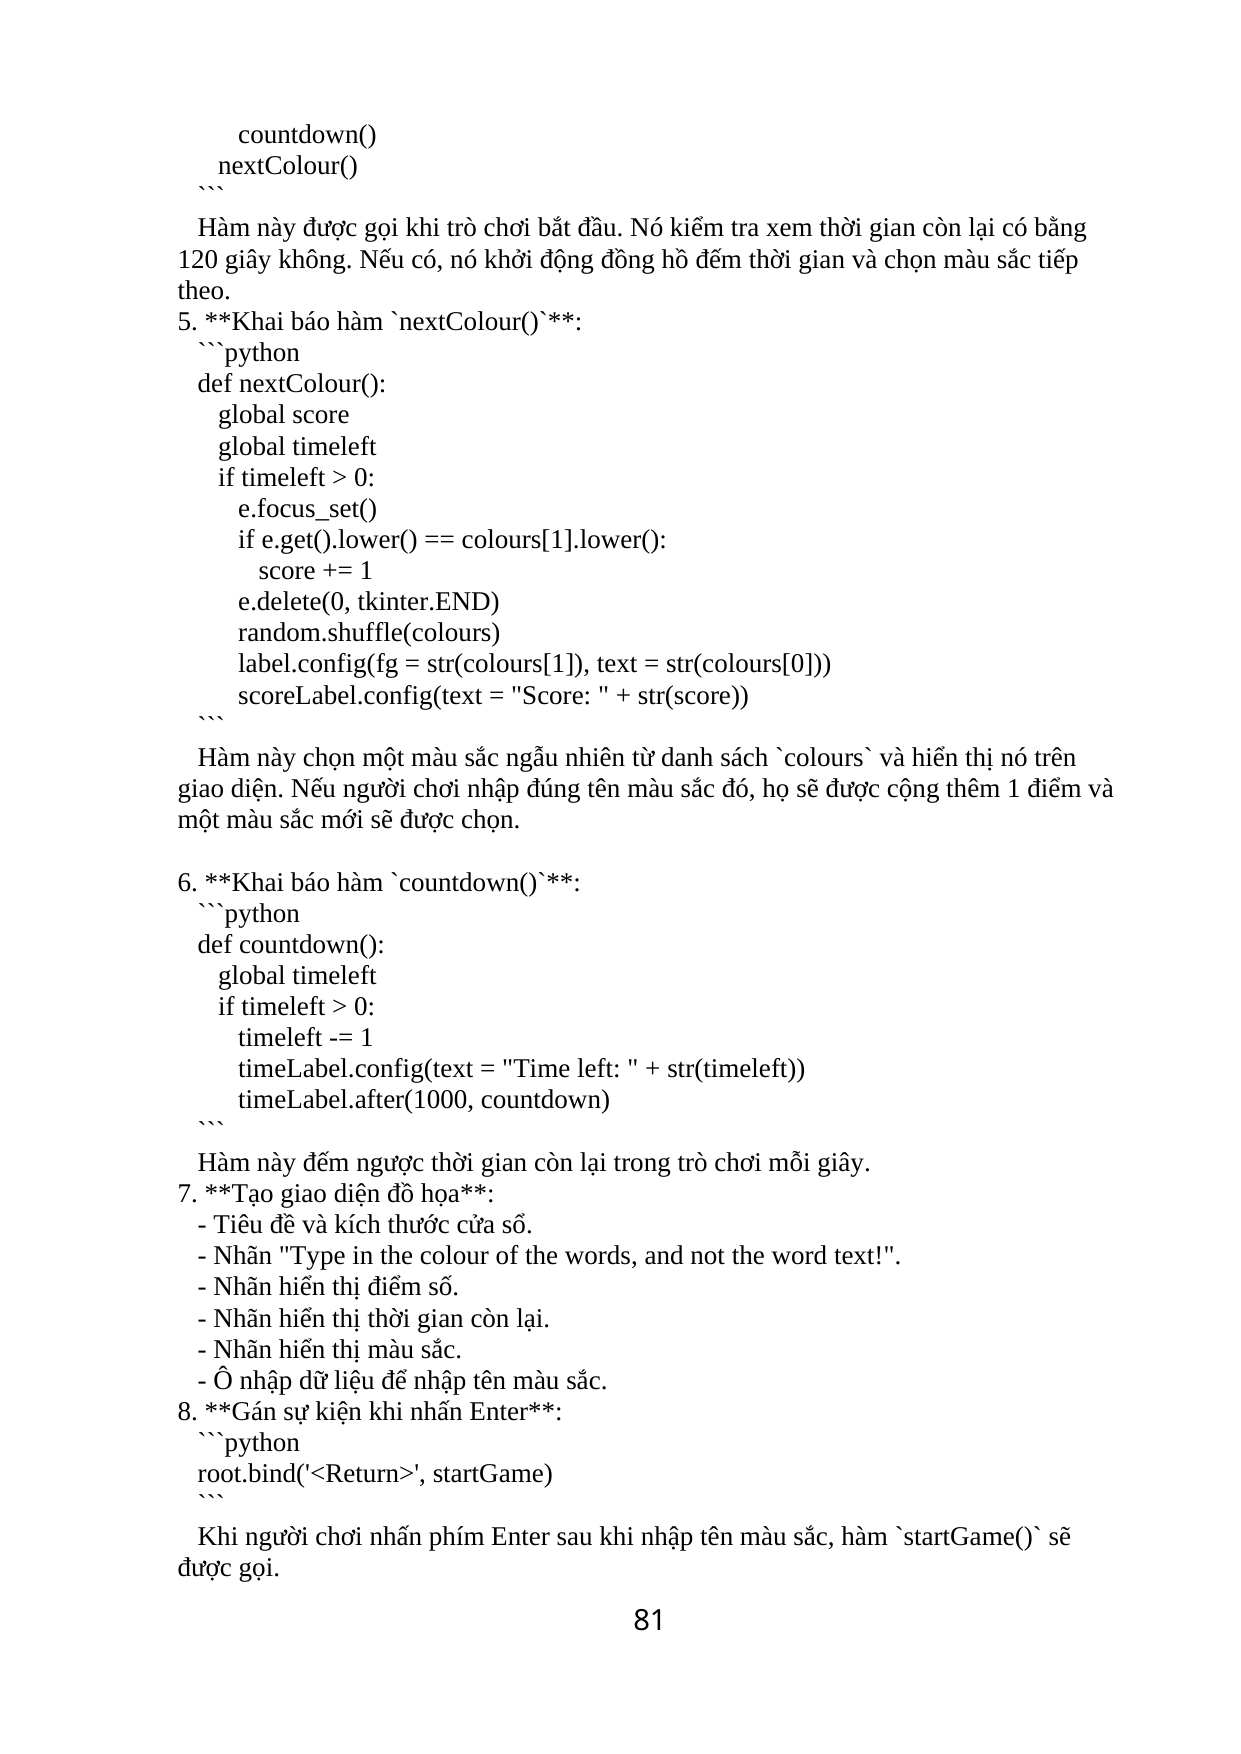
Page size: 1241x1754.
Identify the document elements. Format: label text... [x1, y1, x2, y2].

text def nextColour(): [177, 367, 1122, 398]
text ``` [177, 710, 1122, 741]
text e.focus_set() [177, 492, 1122, 523]
text timeLabel.config(text = "Time left: " + str(timeleft)) [177, 1052, 1122, 1084]
text Khi người chơi nhấn phím Enter sau khi nhập tên màu sắc, hàm `startGame()` sẽ được gọi. [177, 1520, 1122, 1582]
text def countdown(): [177, 928, 1122, 959]
text label.config(fg = str(colours[1]), text = str(colours[0])) [177, 648, 1122, 679]
text 7. **Tạo giao diện đồ họa**: [177, 1177, 1122, 1208]
text - Nhãn hiển thị thời gian còn lại. [177, 1302, 1122, 1333]
text 6. **Khai báo hàm `countdown()`**: [177, 866, 1122, 897]
text if timeleft > 0: [177, 990, 1122, 1021]
text - Nhãn "Type in the colour of the words, and not the word text!". [177, 1239, 1122, 1271]
text if e.get().lower() == colours[1].lower(): [177, 523, 1122, 554]
text ```python [177, 897, 1122, 928]
text Hàm này chọn một màu sắc ngẫu nhiên từ danh sách `colours` và hiển thị nó trên giao diện. Nếu người chơi nhập đúng tên màu sắc đó, họ sẽ được cộng thêm 1 điểm và một màu sắc mới sẽ được chọn. [177, 741, 1122, 834]
text score += 1 [177, 554, 1122, 585]
text global timeleft [177, 959, 1122, 990]
text Hàm này được gọi khi trò chơi bắt đầu. Nó kiểm tra xem thời gian còn lại có bằng 120 giây không. Nếu có, nó khởi động đồng hồ đếm thời gian và chọn màu sắc tiếp theo. [177, 212, 1122, 305]
text ```python [177, 336, 1122, 367]
text root.bind('<Return>', startGame) [177, 1457, 1122, 1488]
text ```python [177, 1426, 1122, 1457]
text - Nhãn hiển thị điểm số. [177, 1271, 1122, 1302]
text 5. **Khai báo hàm `nextColour()`**: [177, 305, 1122, 336]
text - Tiêu đề và kích thước cửa sổ. [177, 1208, 1122, 1239]
text - Ô nhập dữ liệu để nhập tên màu sắc. [177, 1364, 1122, 1395]
text ``` [177, 180, 1122, 212]
text nextColour() [177, 149, 1122, 180]
text if timeleft > 0: [177, 461, 1122, 492]
text timeLabel.after(1000, countdown) [177, 1084, 1122, 1115]
text ``` [177, 1115, 1122, 1146]
text Hàm này đếm ngược thời gian còn lại trong trò chơi mỗi giây. [177, 1146, 1122, 1177]
text random.shuffle(colours) [177, 616, 1122, 648]
text timeleft -= 1 [177, 1021, 1122, 1052]
text global score [177, 398, 1122, 429]
text ``` [177, 1488, 1122, 1520]
text e.delete(0, tkinter.END) [177, 585, 1122, 616]
text 8. **Gán sự kiện khi nhấn Enter**: [177, 1395, 1122, 1426]
text - Nhãn hiển thị màu sắc. [177, 1333, 1122, 1364]
text scoreLabel.config(text = "Score: " + str(score)) [177, 679, 1122, 710]
text global timeleft [177, 429, 1122, 461]
text countdown() [177, 118, 1122, 149]
